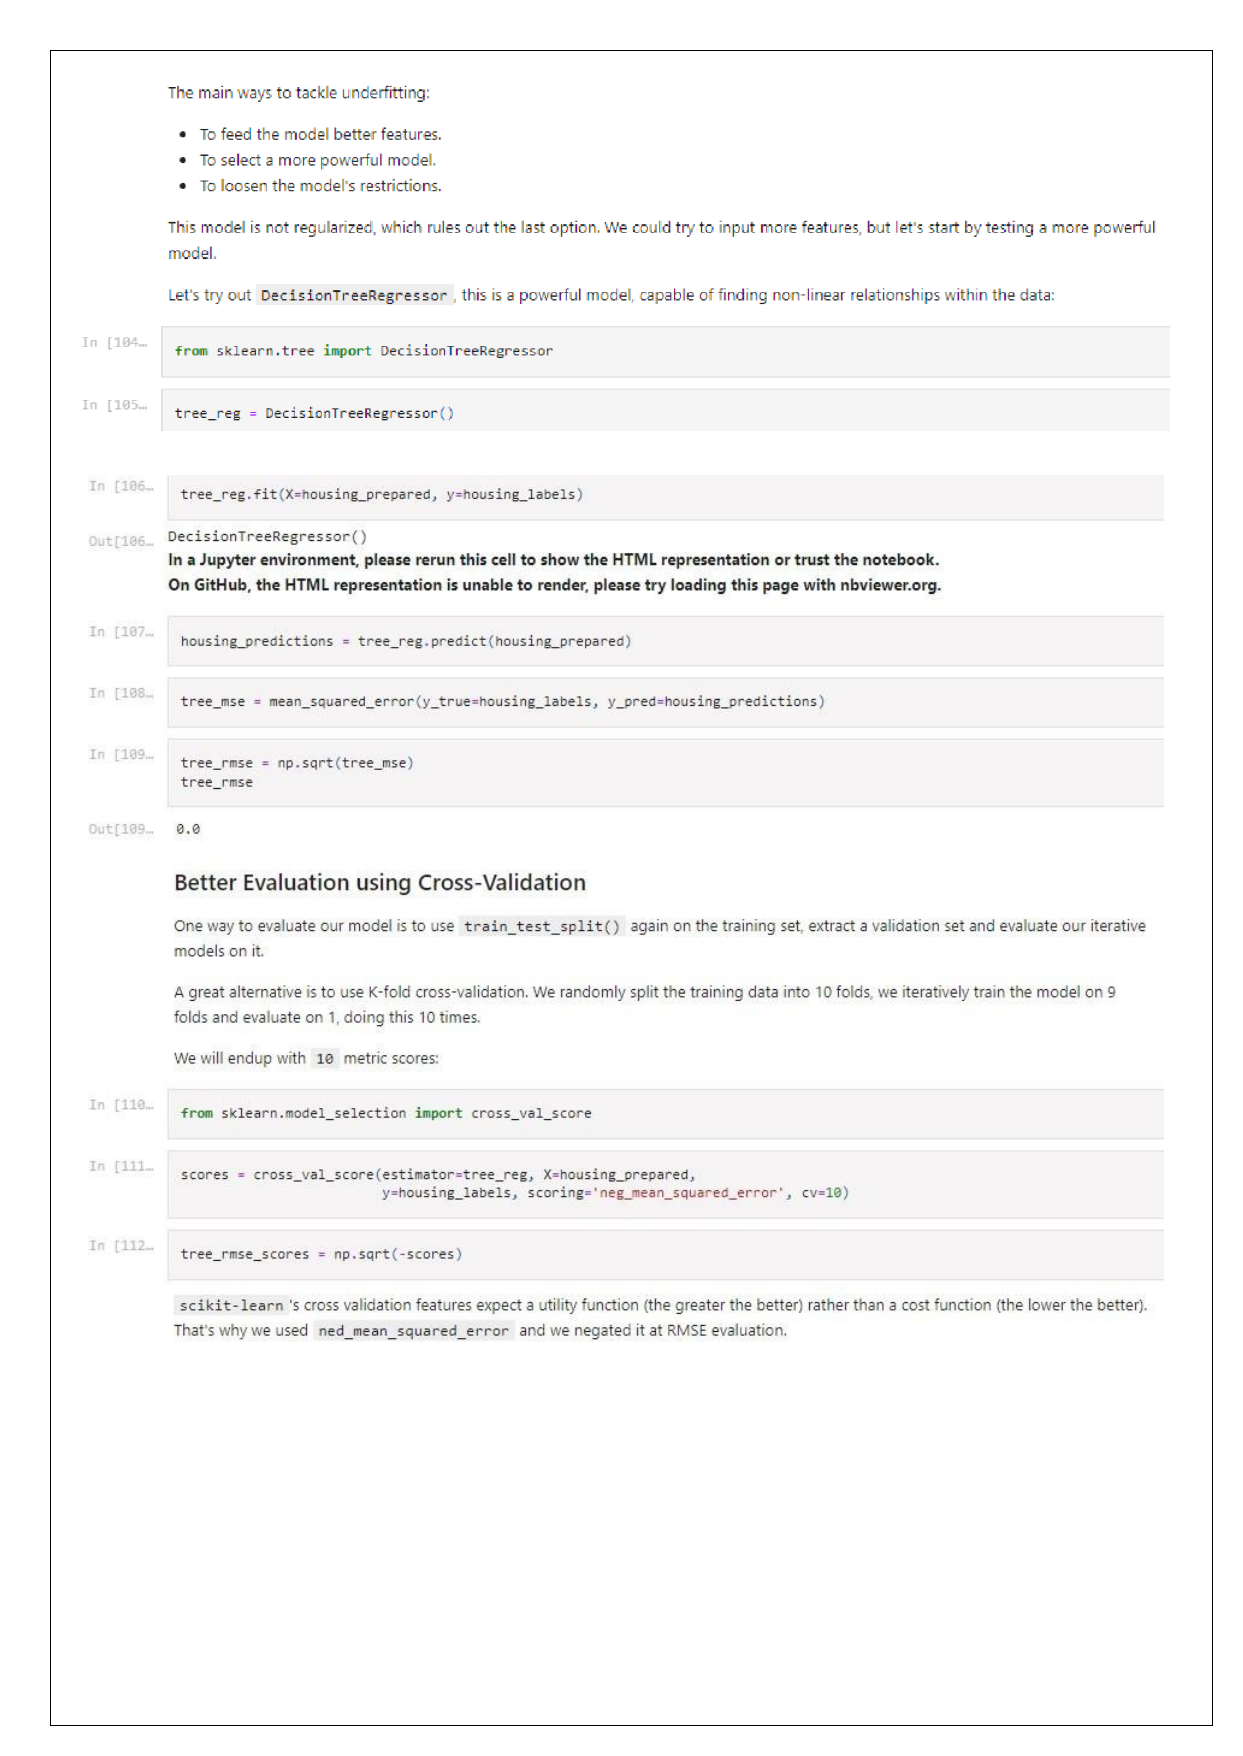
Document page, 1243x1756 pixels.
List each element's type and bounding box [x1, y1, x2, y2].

picture [87, 475, 1164, 1343]
picture [78, 79, 1171, 431]
